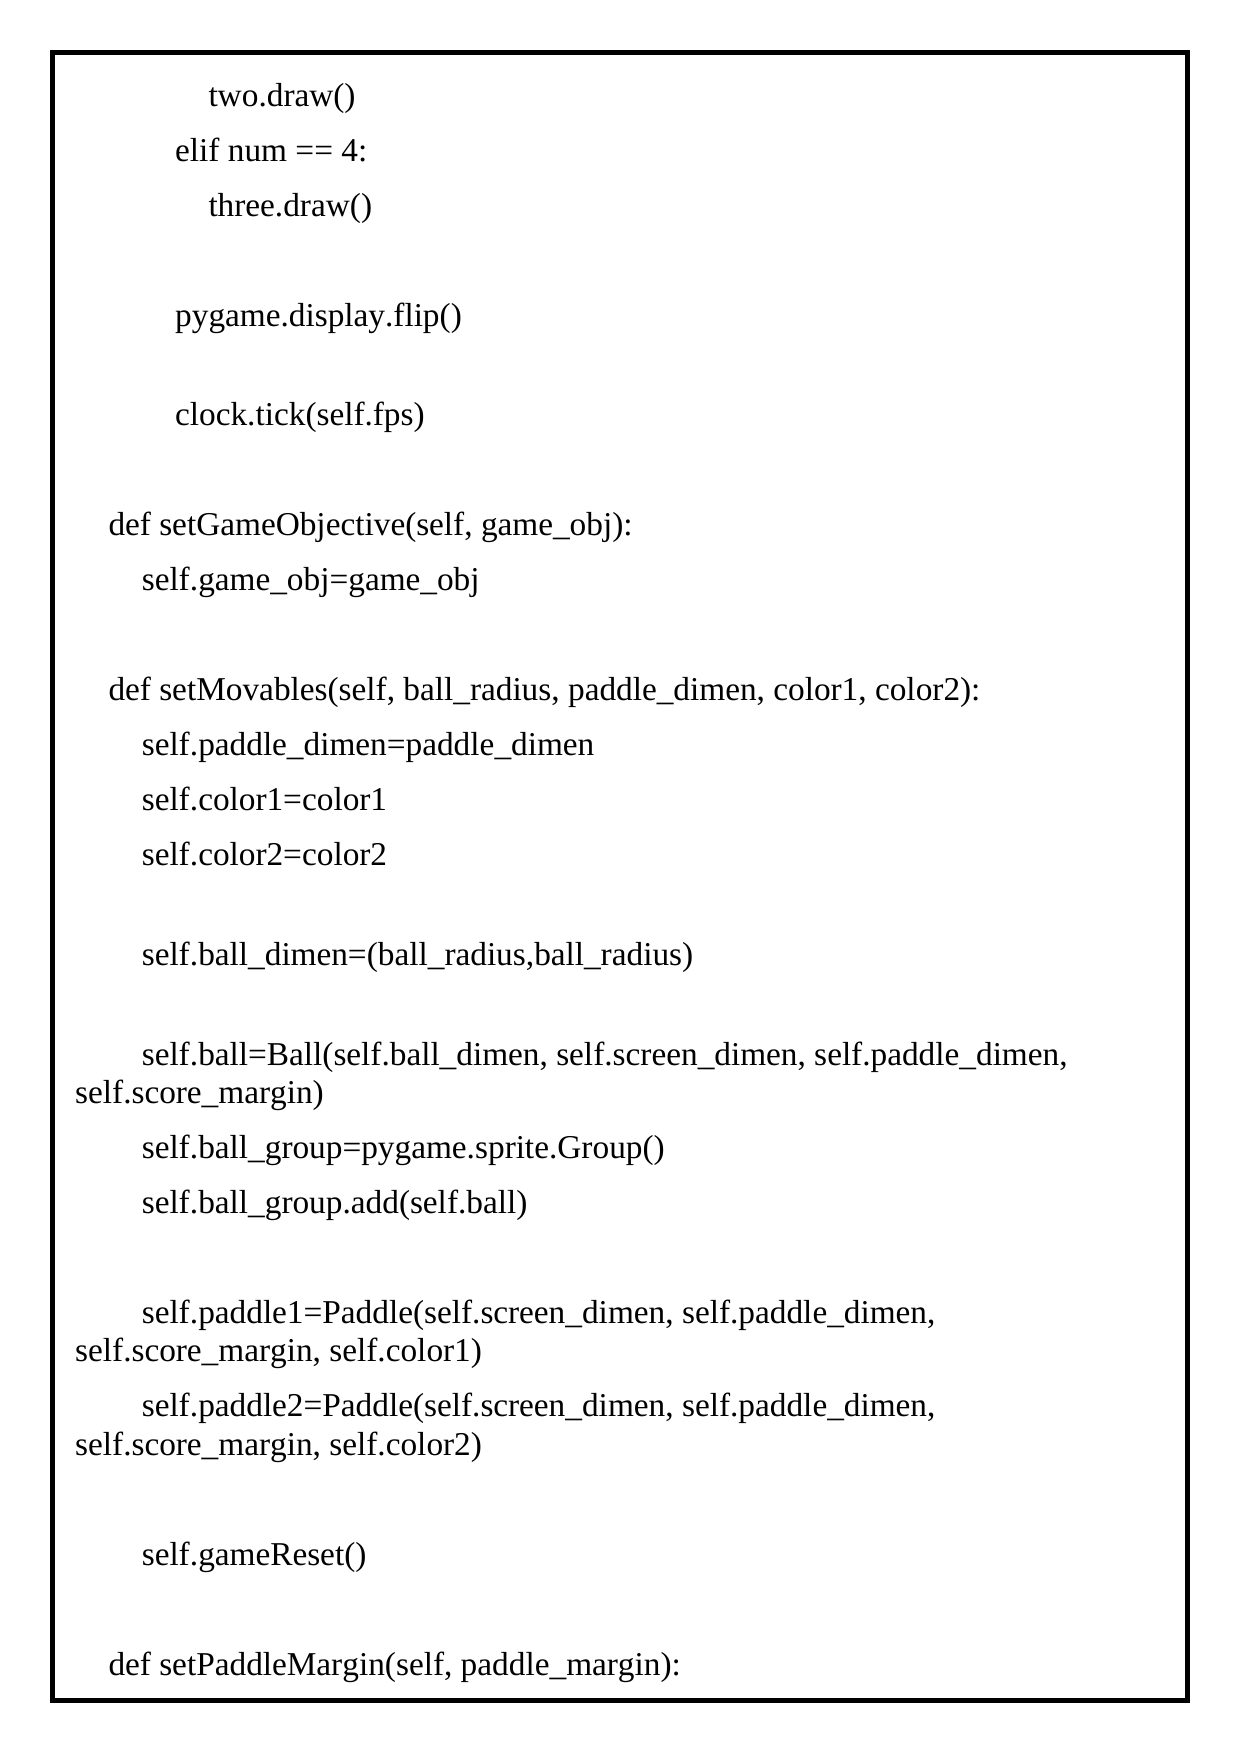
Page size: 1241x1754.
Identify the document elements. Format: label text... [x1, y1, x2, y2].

text two.draw() [75, 75, 1165, 113]
text self.gameReset() [75, 1534, 1165, 1572]
text def setGameObjective(self, game_obj): [75, 505, 1165, 543]
text self.ball=Ball(self.ball_dimen, self.screen_dimen, self.paddle_dimen, self.score_margin) [75, 1034, 1165, 1111]
text self.ball_dimen=(ball_radius,ball_radius) [75, 934, 1165, 973]
text self.game_obj=game_obj [75, 560, 1165, 598]
text three.draw() [75, 185, 1165, 223]
text self.ball_group.add(self.ball) [75, 1182, 1165, 1221]
text self.paddle1=Paddle(self.screen_dimen, self.paddle_dimen, self.score_margin, self.color1) [75, 1292, 1165, 1369]
text self.paddle_dimen=paddle_dimen [75, 725, 1165, 763]
text def setMovables(self, ball_radius, paddle_dimen, color1, color2): [75, 670, 1165, 708]
text self.color2=color2 [75, 835, 1165, 873]
text clock.tick(self.fps) [75, 395, 1165, 433]
text elif num == 4: [75, 130, 1165, 168]
text self.paddle2=Paddle(self.screen_dimen, self.paddle_dimen, self.score_margin, self.color2) [75, 1386, 1165, 1462]
text self.ball_group=pygame.sprite.Group() [75, 1127, 1165, 1166]
text def setPaddleMargin(self, paddle_margin): [75, 1644, 1165, 1682]
text self.color1=color1 [75, 780, 1165, 818]
text pygame.display.flip() [75, 295, 1165, 333]
